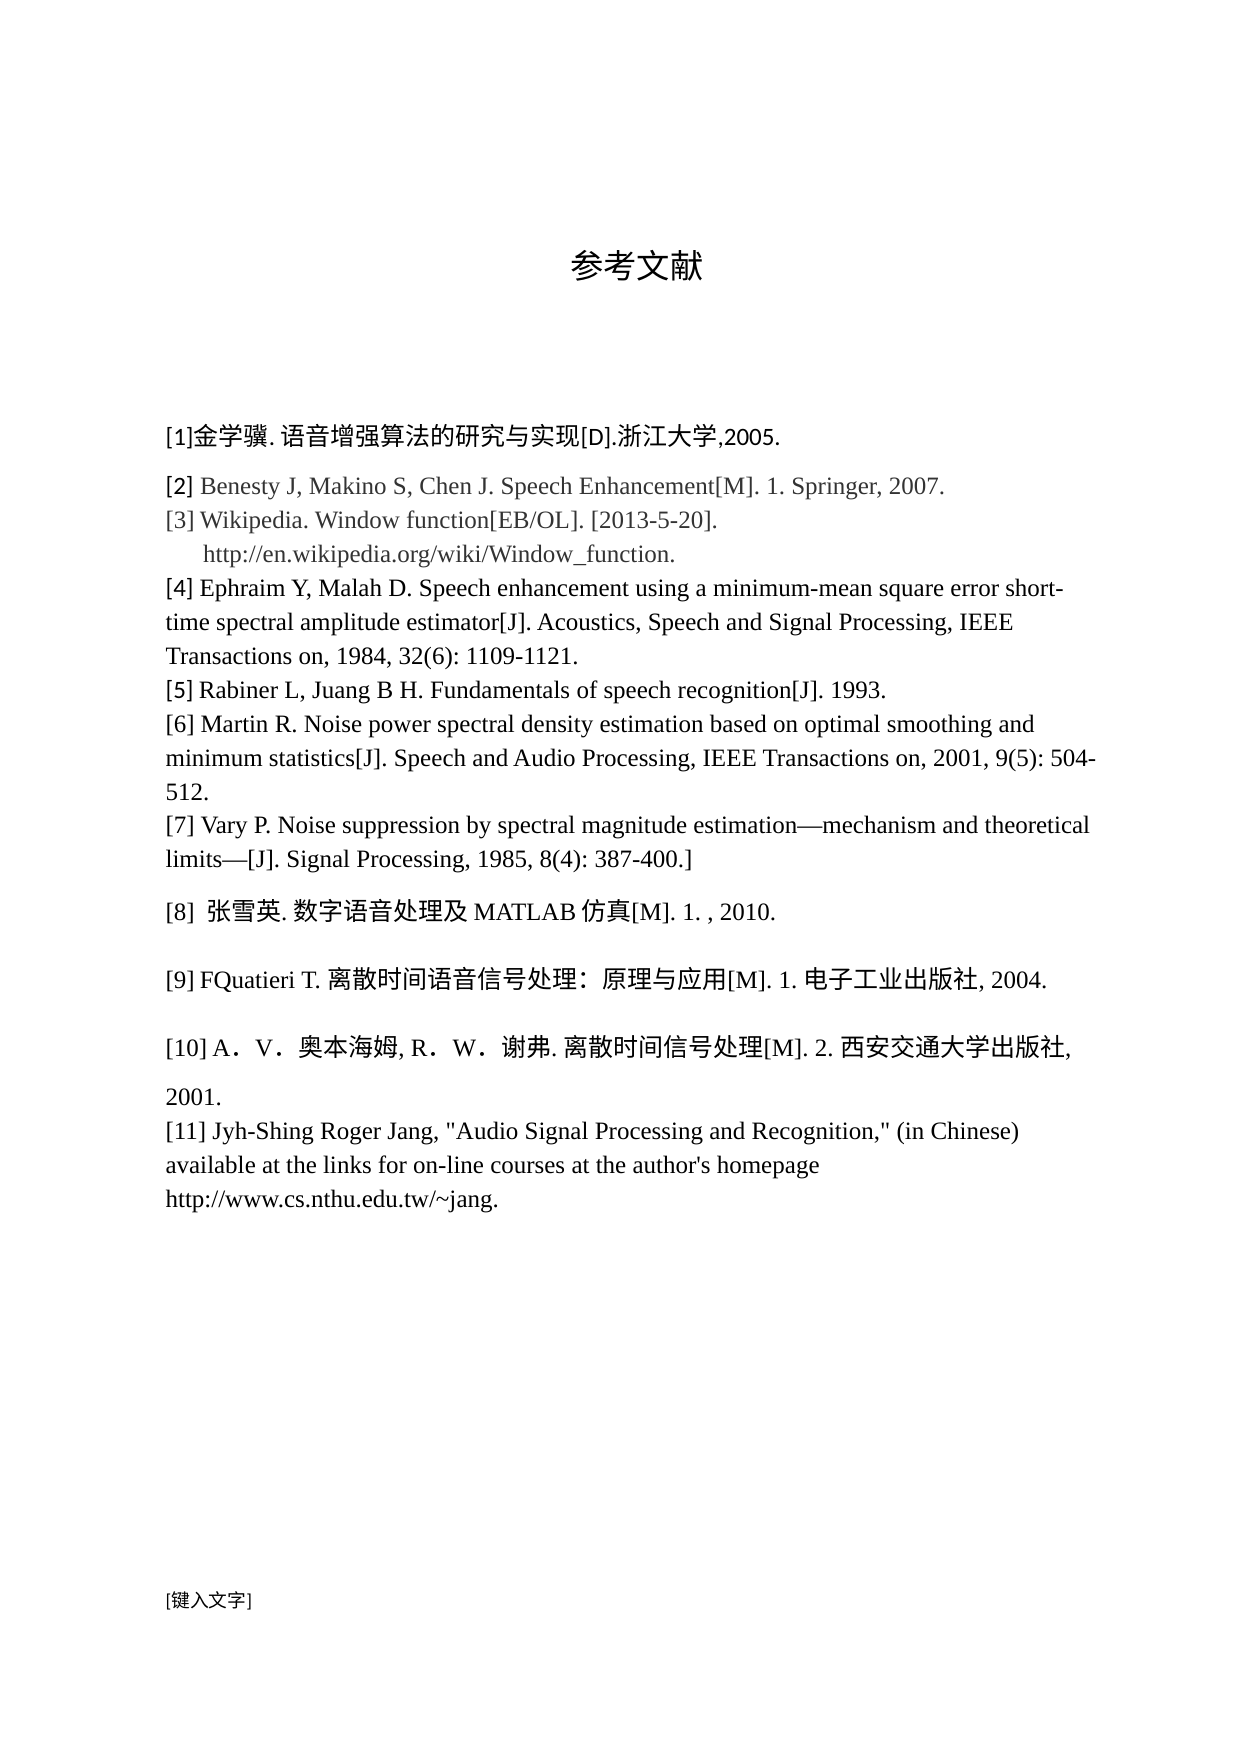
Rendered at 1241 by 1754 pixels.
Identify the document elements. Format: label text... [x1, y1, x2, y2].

text [6] Martin R. Noise power spectral density estimation based on optimal smoothing and minimum statistics[J]. Speech and Audio Processing, IEEE Transactions on, 2001, 9(5): 504-512. [165, 706, 1107, 808]
text [8] 张雪英. 数字语音处理及MATLAB仿真[M]. 1. , 2010. [165, 876, 1107, 944]
subtitle 参考文献 [165, 230, 1107, 298]
text [9] FQuatieri T. 离散时间语音信号处理：原理与应用[M]. 1. 电子工业出版社, 2004. [165, 944, 1107, 1012]
text [4] Ephraim Y, Malah D. Speech enhancement using a minimum-mean square error short-time spectral amplitude estimator[J]. Acoustics, Speech and Signal Processing, IEEE Transactions on, 1984, 32(6): 1109-1121. [165, 570, 1107, 672]
text [3] Wikipedia. Window function[EB/OL]. [2013-5-20]. http://en.wikipedia.org/wiki/Window_function. [165, 502, 1107, 570]
text [1]金学骥. 语音增强算法的研究与实现[D].浙江大学,2005. [165, 401, 1107, 468]
text [5] Rabiner L, Juang B H. Fundamentals of speech recognition[J]. 1993. [165, 672, 1107, 706]
text [7] Vary P. Noise suppression by spectral magnitude estimation—mechanism and theoretical limits—[J]. Signal Processing, 1985, 8(4): 387-400.] [165, 808, 1107, 876]
text [11] Jyh-Shing Roger Jang, "Audio Signal Processing and Recognition," (in Chinese) available at the links for on-line courses at the author's homepage http://www.cs.nthu.edu.tw/~jang. [165, 1114, 1107, 1216]
text [10] A．V．奥本海姆, R．W．谢弗. 离散时间信号处理[M]. 2. 西安交通大学出版社, 2001. [165, 1012, 1107, 1114]
text [2] Benesty J, Makino S, Chen J. Speech Enhancement[M]. 1. Springer, 2007. [165, 468, 1107, 502]
